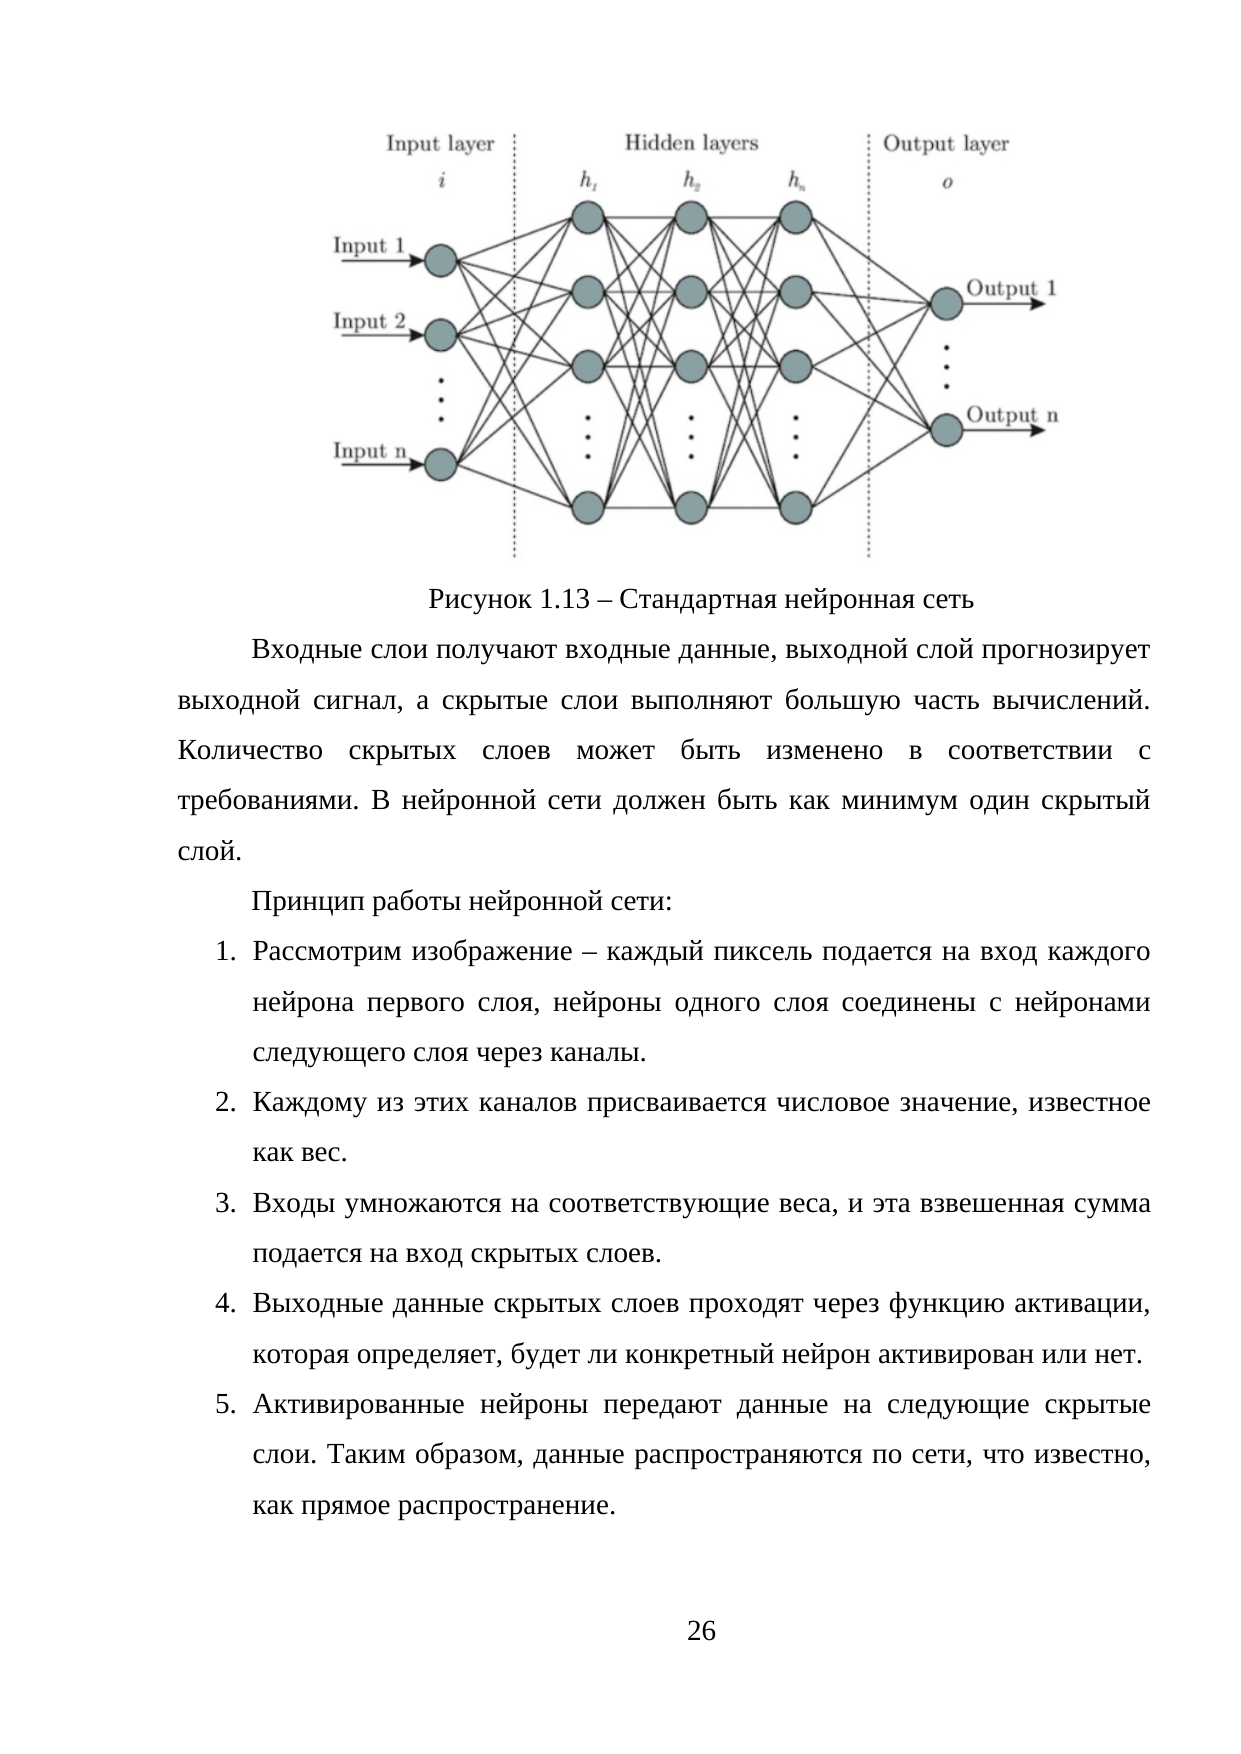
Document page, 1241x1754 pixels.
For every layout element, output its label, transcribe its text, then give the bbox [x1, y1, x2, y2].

list Выходные данные скрытых слоев проходят через функцию активации, которая определяет, будет ли конкретный нейрон активирован или нет. [215, 1286, 1152, 1369]
list Рассмотрим изображение – каждый пиксель подается на вход каждого нейрона первого слоя, нейроны одного слоя соединены с нейронами следующего слоя через каналы. [215, 933, 1152, 1067]
list Входы умножаются на соответствующие веса, и эта взвешенная сумма подается на вход скрытых слоев. [215, 1185, 1152, 1269]
list Активированные нейроны передают данные на следующие скрытые слои. Таким образом, данные распространяются по сети, что известно, как прямое распространение. [215, 1386, 1152, 1520]
text Рисунок 1.13 – Стандартная нейронная сеть [177, 581, 1152, 615]
text Входные слои получают входные данные, выходной слой прогнозирует выходной сигнал, а скрытые слои выполняют большую часть вычислений. Количество скрытых слоев может быть изменено в соответствии с требованиями. В нейронной сети должен быть как минимум один скрытый слой. [177, 631, 1152, 866]
text Принцип работы нейронной сети: [177, 883, 1152, 917]
picture [288, 118, 1078, 565]
list Каждому из этих каналов присваивается числовое значение, известное как вес. [215, 1084, 1152, 1168]
